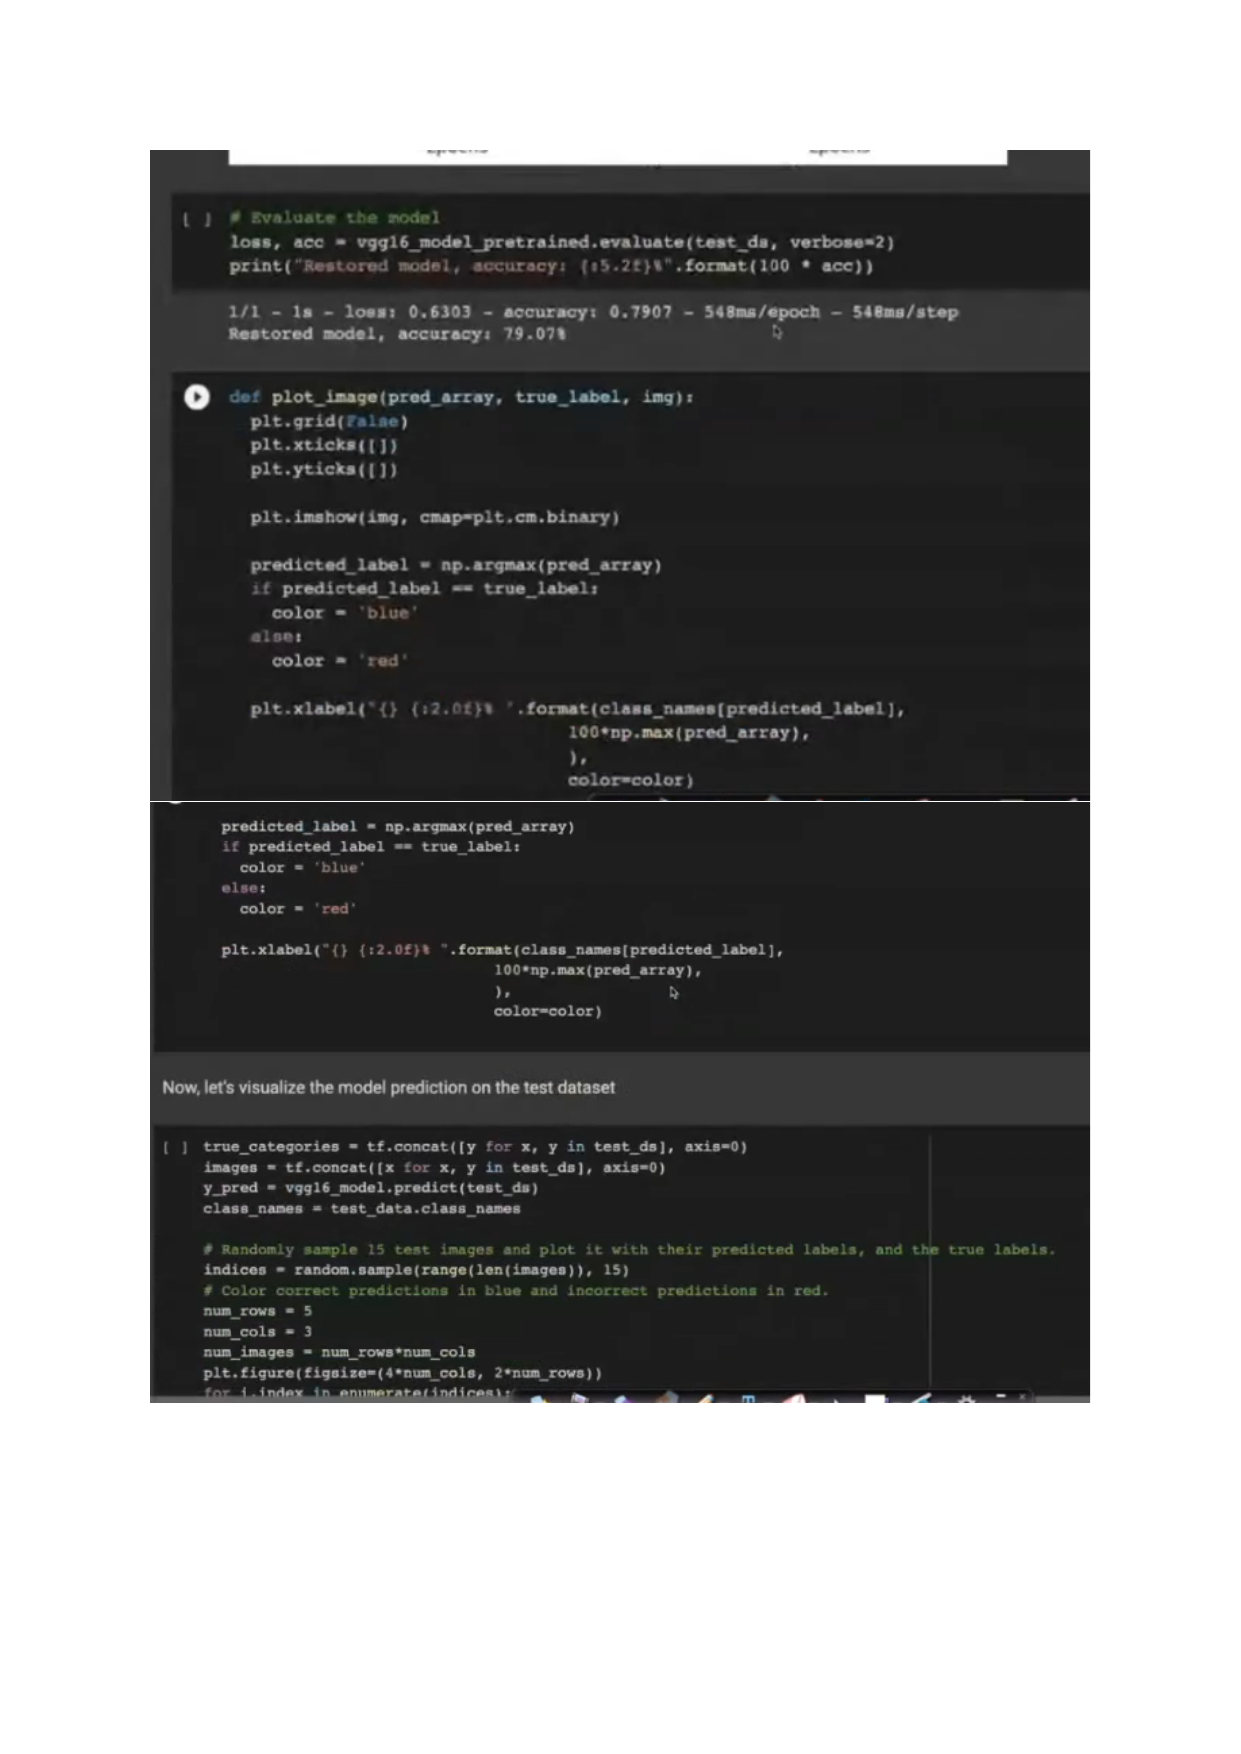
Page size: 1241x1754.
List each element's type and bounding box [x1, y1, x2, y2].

picture [150, 150, 1091, 801]
picture [150, 802, 1091, 1403]
